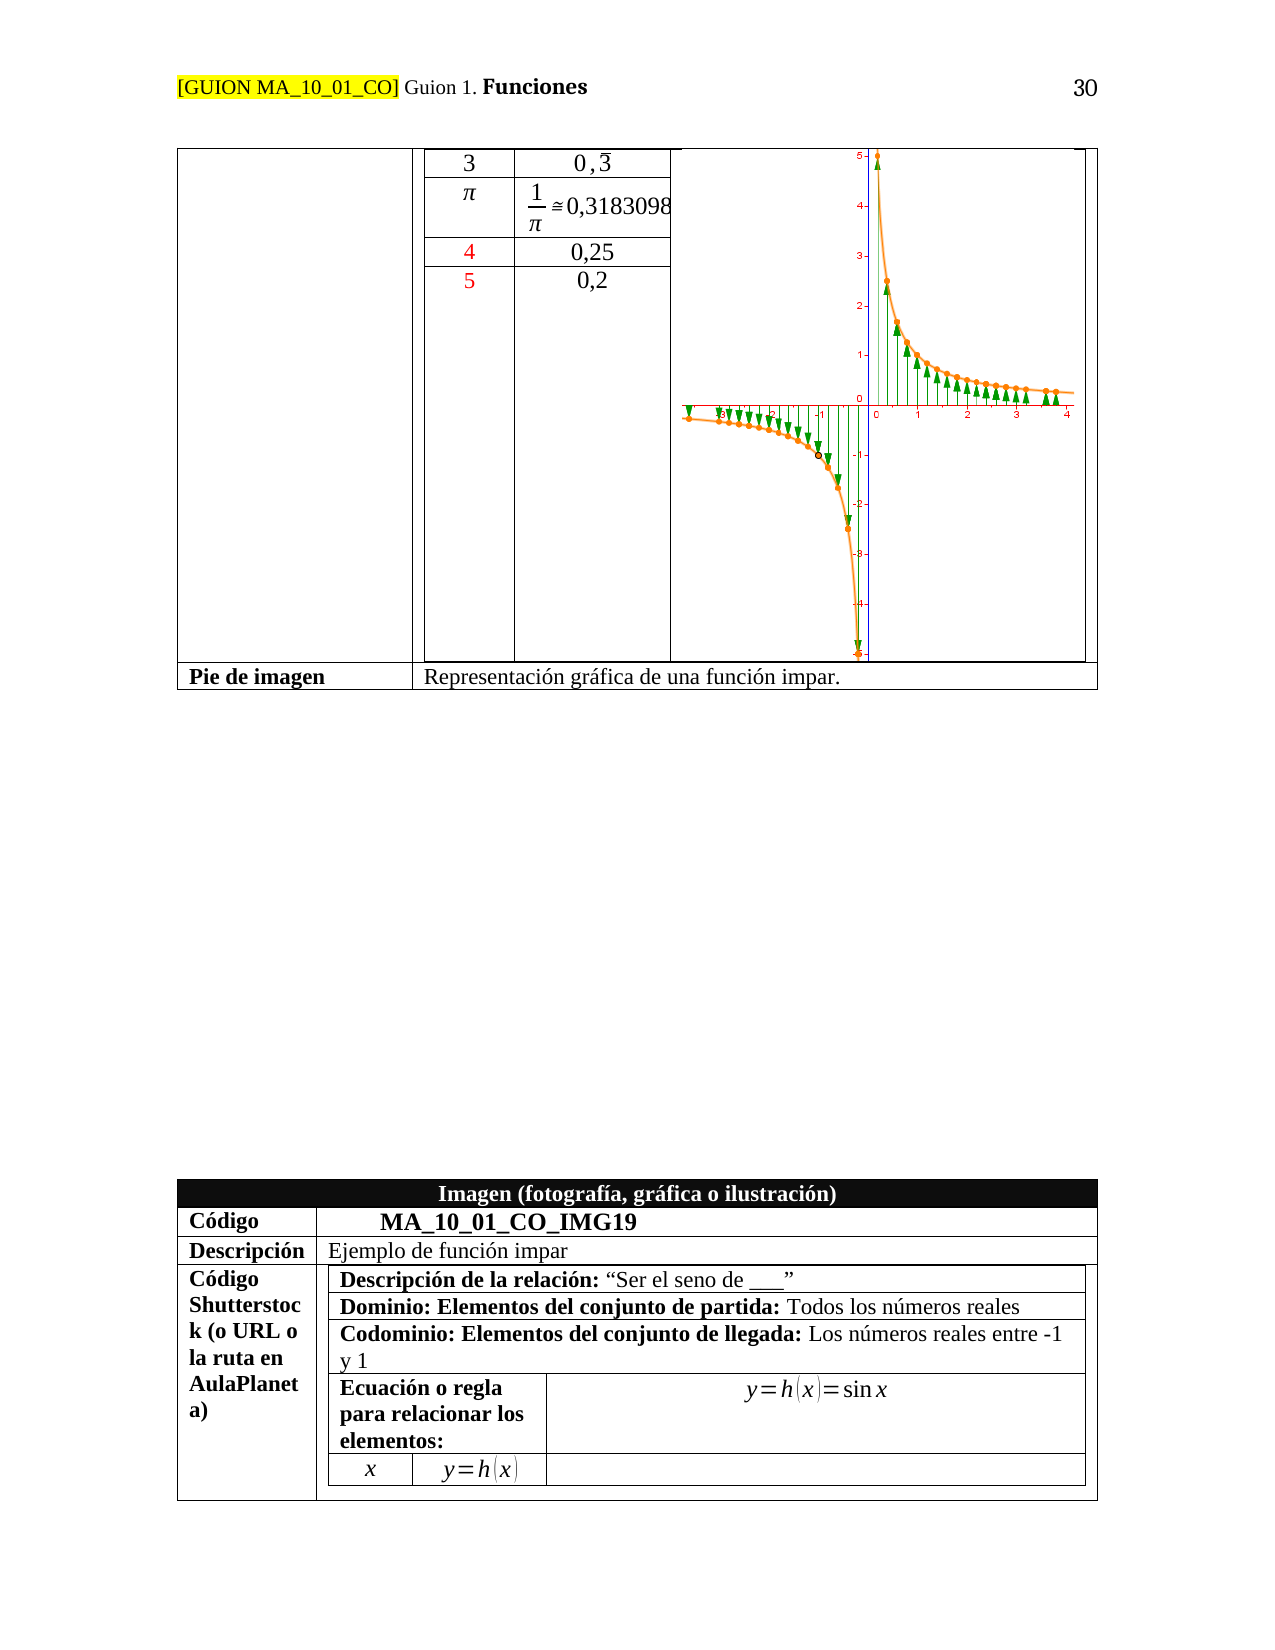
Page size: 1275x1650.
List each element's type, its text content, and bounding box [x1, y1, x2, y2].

table_cell [425, 238, 514, 266]
table_cell Descripción [178, 1237, 316, 1263]
table_cell [515, 238, 670, 266]
table_cell [515, 178, 670, 237]
table_cell Representación gráfica de una función impar. [413, 663, 1097, 689]
table_cell MA_10_01_CO_IMG19 [317, 1208, 1097, 1236]
table_cell Ejemplo de función impar [317, 1237, 1097, 1263]
table_cell [425, 267, 514, 661]
table_cell [671, 150, 682, 661]
table_cell [425, 150, 514, 177]
table_cell [515, 150, 670, 177]
table_cell [1086, 149, 1097, 662]
table_cell [515, 267, 670, 661]
table_cell [1075, 150, 1085, 661]
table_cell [178, 1265, 316, 1500]
table_header Imagen (fotografía, gráfica o ilustración) [178, 1180, 1097, 1206]
table_cell Pie de imagen [178, 663, 412, 689]
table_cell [178, 149, 412, 662]
picture [682, 149, 1075, 661]
table_cell Código [178, 1208, 316, 1236]
table_cell [413, 149, 424, 662]
table_cell [317, 1265, 1097, 1500]
table_cell [425, 178, 514, 237]
